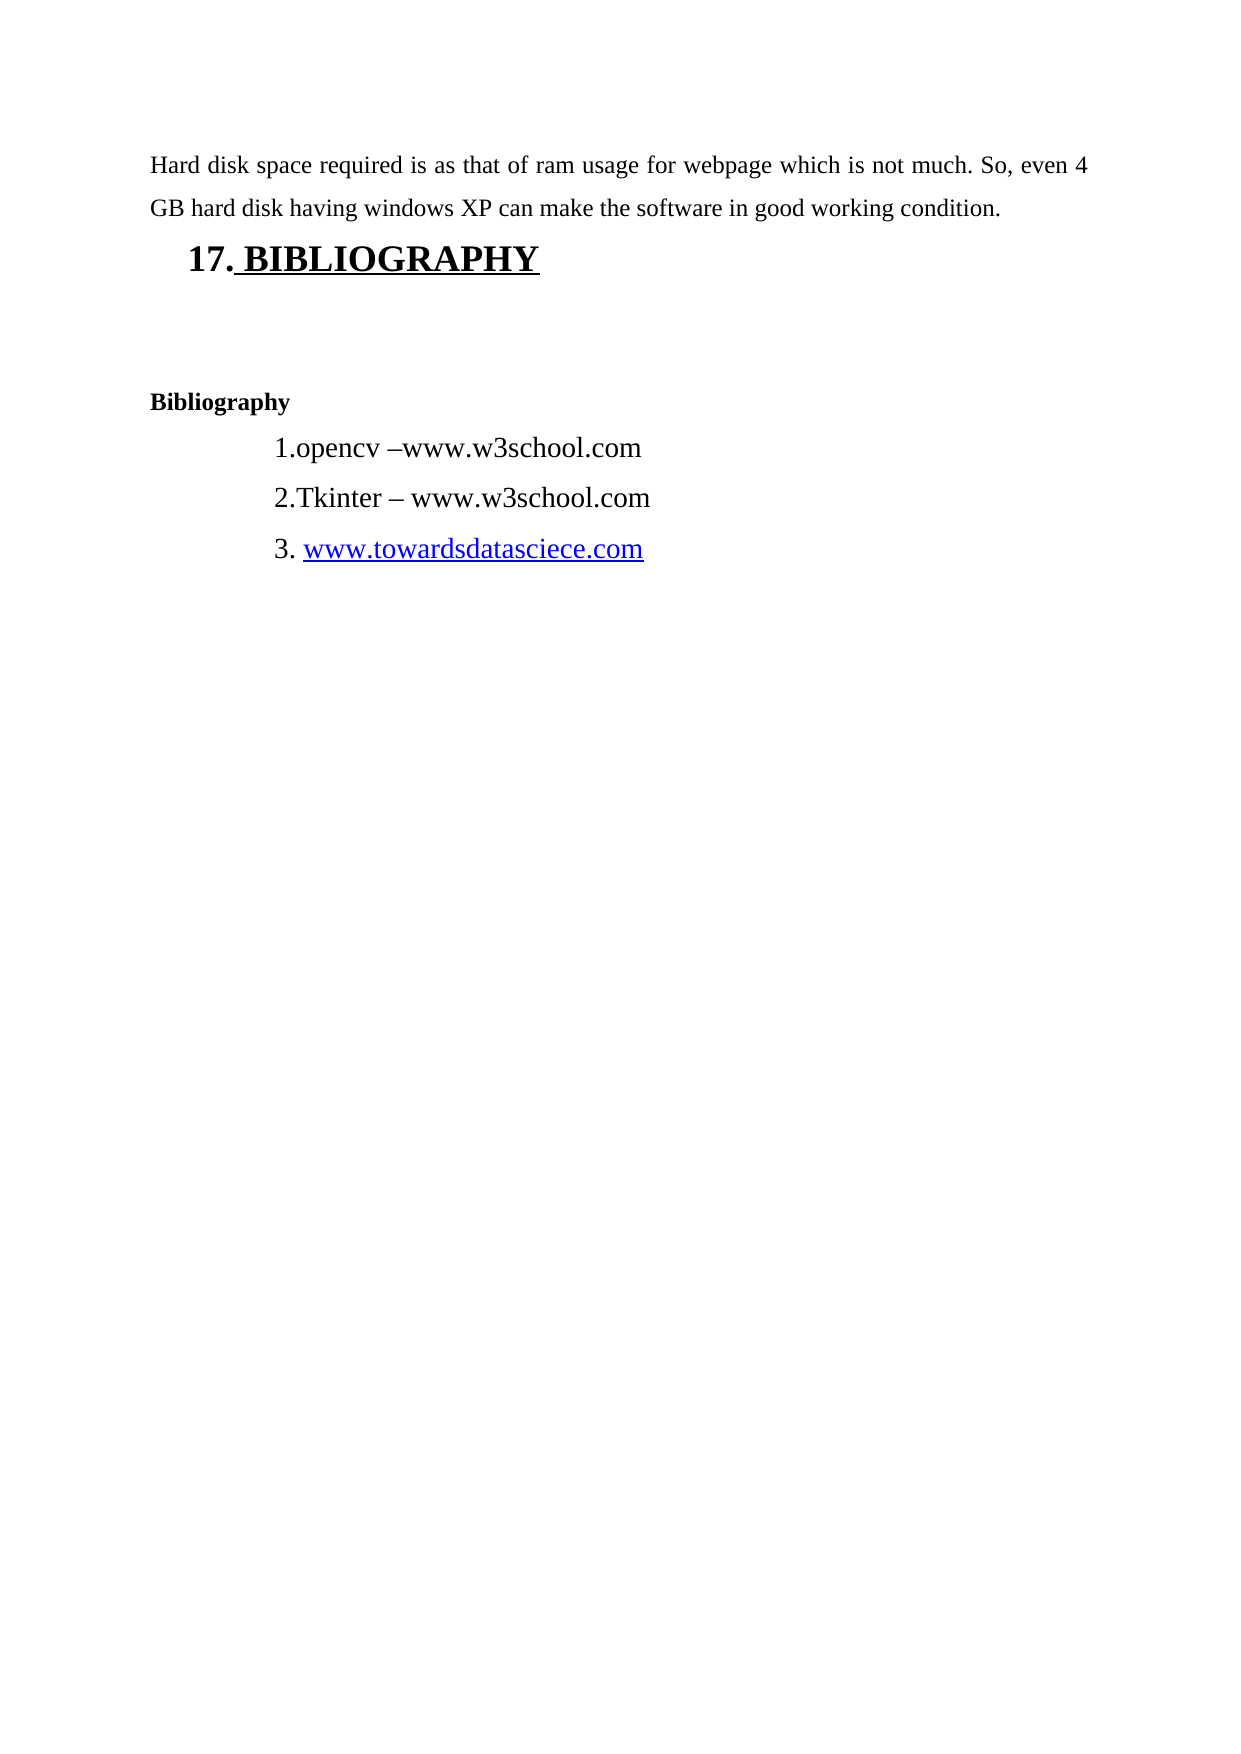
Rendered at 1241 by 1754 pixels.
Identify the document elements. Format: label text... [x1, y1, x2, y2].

text Hard disk space required is as that of ram usage for webpage which is not much. So, even 4 GB hard disk having windows XP can make the software in good working condition. [150, 150, 1090, 222]
list 17. BIBLIOGRAPHY [187, 236, 1090, 279]
text 2.Tkinter – www.w3school.com [150, 481, 1090, 514]
text Bibliography [150, 387, 1090, 416]
text 1.opencv –www.w3school.com [150, 430, 1090, 464]
text 3. www.towardsdatasciece.com [150, 531, 1090, 564]
